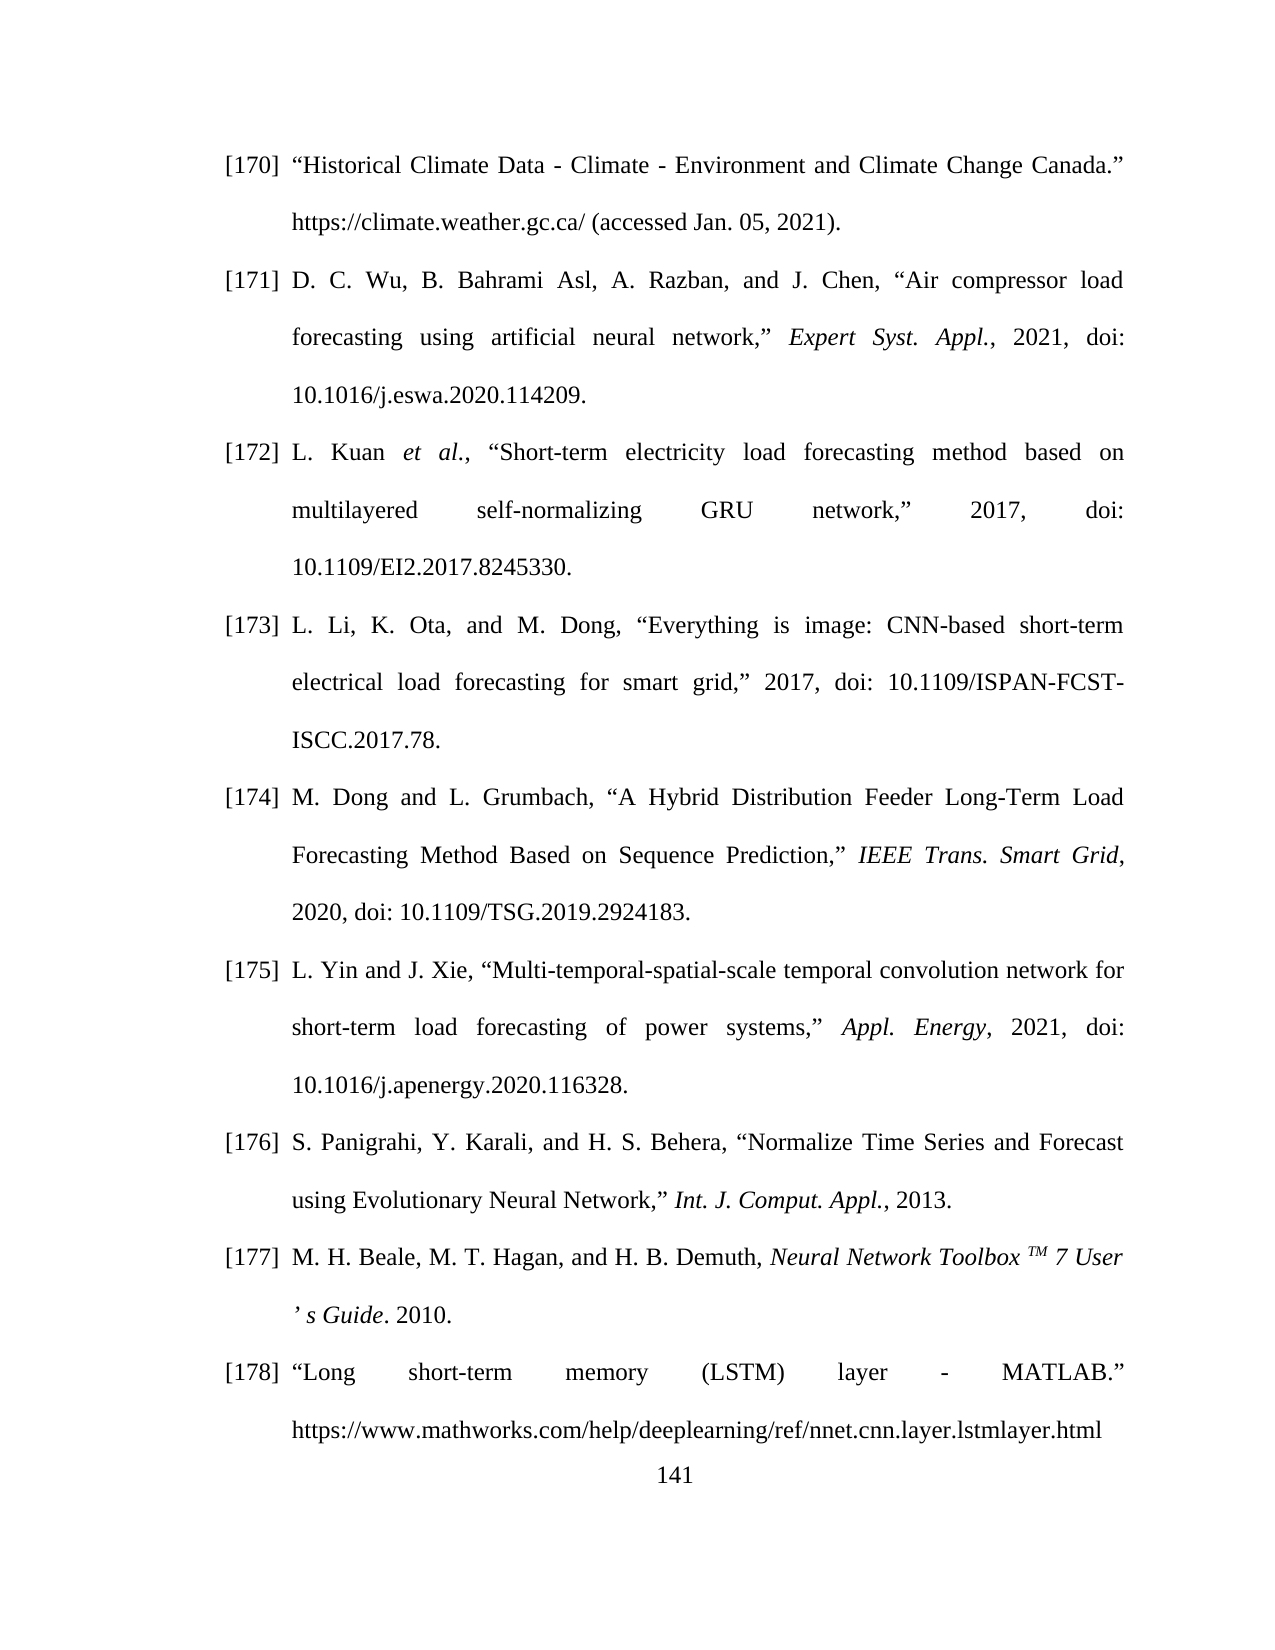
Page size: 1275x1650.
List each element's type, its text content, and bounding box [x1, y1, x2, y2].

text [173] L. Li, K. Ota, and M. Dong, “Everything is image: CNN-based short-term electrical load forecasting for smart grid,” 2017, doi: 10.1109/ISPAN-FCST-ISCC.2017.78. [225, 610, 1125, 754]
text [176] S. Panigrahi, Y. Karali, and H. S. Behera, “Normalize Time Series and Forecast using Evolutionary Neural Network,” Int. J. Comput. Appl., 2013. [225, 1127, 1125, 1214]
text [174] M. Dong and L. Grumbach, “A Hybrid Distribution Feeder Long-Term Load Forecasting Method Based on Sequence Prediction,” IEEE Trans. Smart Grid, 2020, doi: 10.1109/TSG.2019.2924183. [225, 782, 1125, 926]
text [170] “Historical Climate Data - Climate - Environment and Climate Change Canada.” https://climate.weather.gc.ca/ (accessed Jan. 05, 2021). [225, 150, 1125, 236]
text [172] L. Kuan et al., “Short-term electricity load forecasting method based on multilayered self-normalizing GRU network,” 2017, doi: 10.1109/EI2.2017.8245330. [225, 437, 1125, 581]
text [225, 1357, 1125, 1444]
text [177] M. H. Beale, M. T. Hagan, and H. B. Demuth, Neural Network Toolbox TM 7 User ’ s Guide. 2010. [225, 1242, 1125, 1329]
text [171] D. C. Wu, B. Bahrami Asl, A. Razban, and J. Chen, “Air compressor load forecasting using artificial neural network,” Expert Syst. Appl., 2021, doi: 10.1016/j.eswa.2020.114209. [225, 265, 1125, 409]
text [175] L. Yin and J. Xie, “Multi-temporal-spatial-scale temporal convolution network for short-term load forecasting of power systems,” Appl. Energy, 2021, doi: 10.1016/j.apenergy.2020.116328. [225, 955, 1125, 1099]
